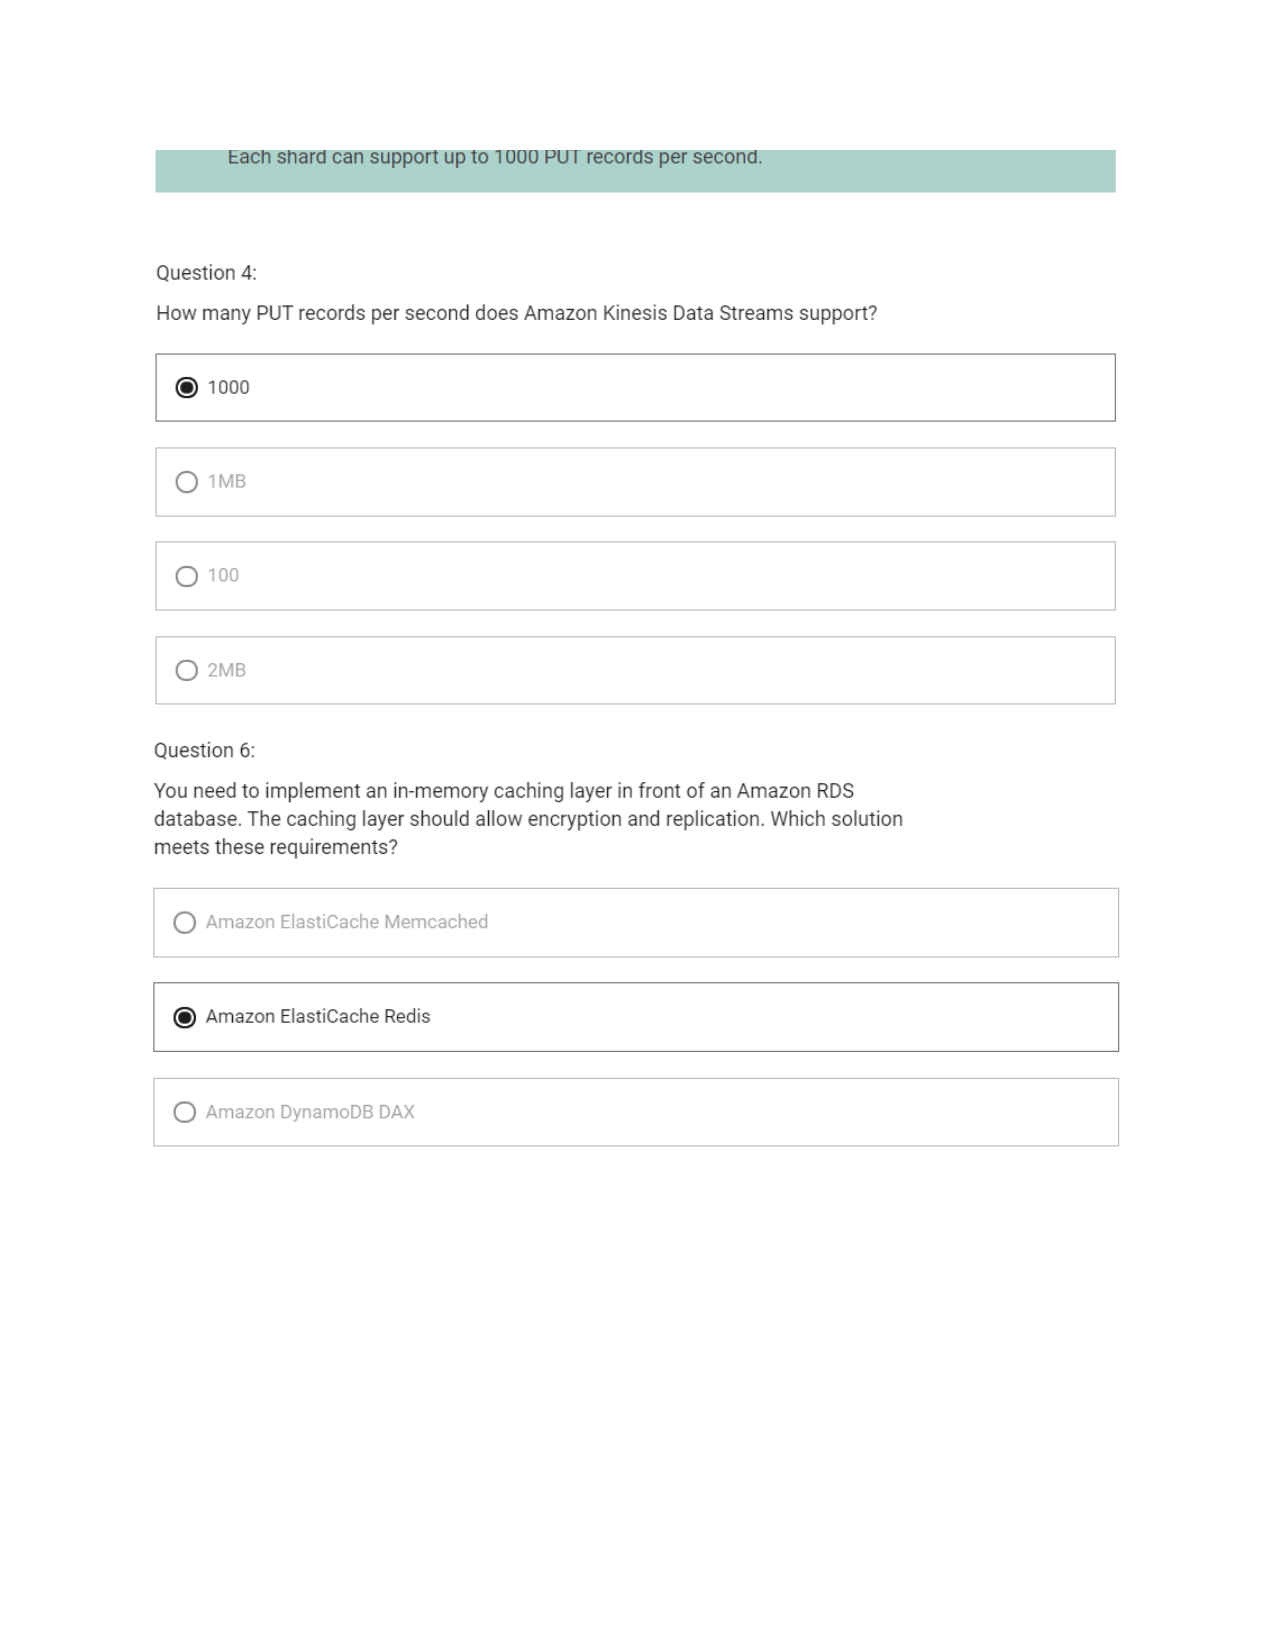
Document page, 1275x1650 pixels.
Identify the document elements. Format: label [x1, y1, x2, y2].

picture [150, 150, 1125, 709]
picture [150, 727, 1125, 1151]
